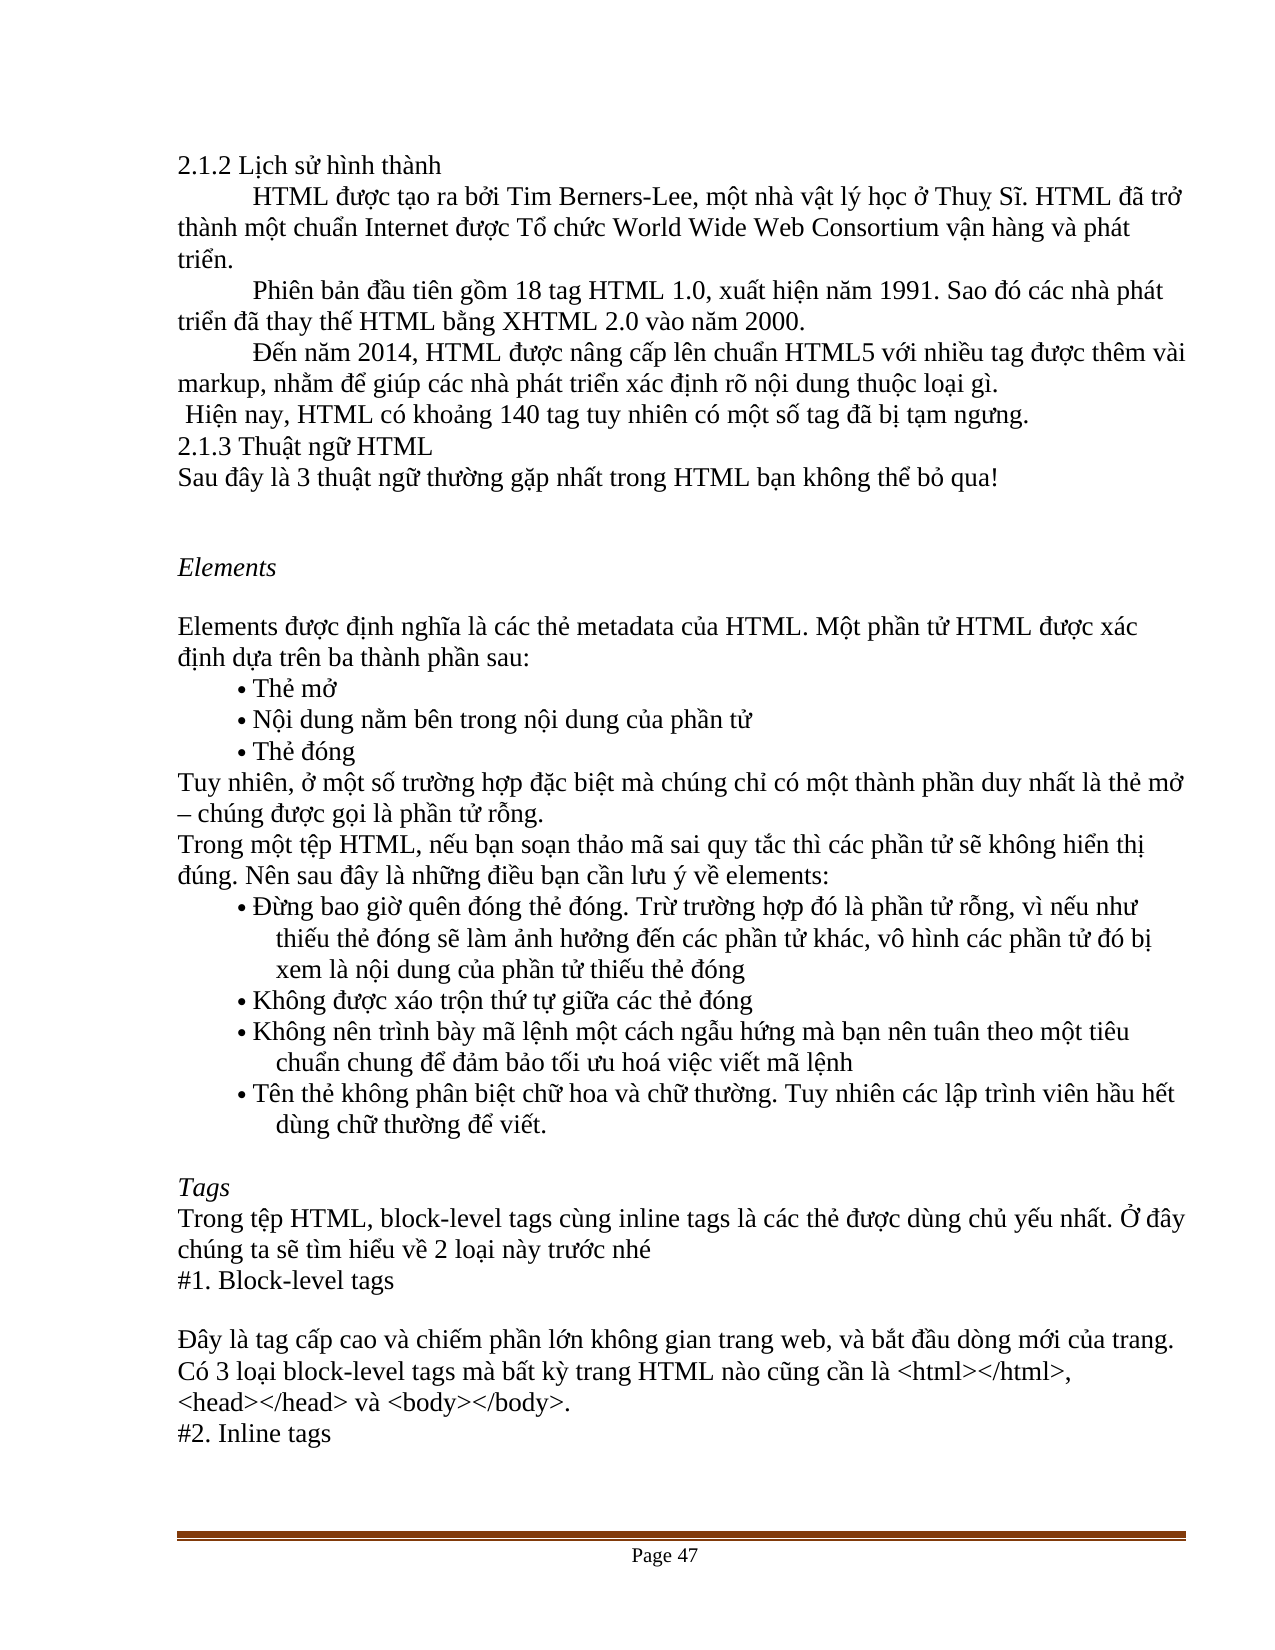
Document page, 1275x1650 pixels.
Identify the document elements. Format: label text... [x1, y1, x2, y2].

text Đây là tag cấp cao và chiếm phần lớn không gian trang web, và bắt đầu dòng mới của trang. [177, 1323, 1186, 1354]
text Sau đây là 3 thuật ngữ thường gặp nhất trong HTML bạn không thể bỏ qua! [177, 461, 1186, 492]
text 2.1.2 Lịch sử hình thành [177, 149, 1186, 180]
text HTML được tạo ra bởi Tim Berners-Lee, một nhà vật lý học ở Thuỵ Sĩ. HTML đã trở thành một chuẩn Internet được Tổ chức World Wide Web Consortium vận hàng và phát triển. [177, 180, 1186, 274]
text Có 3 loại block-level tags mà bất kỳ trang HTML nào cũng cần là <html></html>, <head></head> và <body></body>. [177, 1354, 1186, 1417]
list Nội dung nằm bên trong nội dung của phần tử [238, 704, 1186, 735]
text Tuy nhiên, ở một số trường hợp đặc biệt mà chúng chỉ có một thành phần duy nhất là thẻ mở – chúng được gọi là phần tử rỗng. [177, 766, 1186, 828]
list Tên thẻ không phân biệt chữ hoa và chữ thường. Tuy nhiên các lập trình viên hầu hết dùng chữ thường để viết. [238, 1077, 1186, 1140]
list Thẻ đóng [238, 735, 1186, 766]
text Tags [177, 1171, 1186, 1202]
text Elements được định nghĩa là các thẻ metadata của HTML. Một phần tử HTML được xác định dựa trên ba thành phần sau: [177, 610, 1186, 672]
text Trong tệp HTML, block-level tags cùng inline tags là các thẻ được dùng chủ yếu nhất. Ở đây chúng ta sẽ tìm hiểu về 2 loại này trước nhé [177, 1202, 1186, 1264]
text Phiên bản đầu tiên gồm 18 tag HTML 1.0, xuất hiện năm 1991. Sao đó các nhà phát triển đã thay thế HTML bằng XHTML 2.0 vào năm 2000. [177, 274, 1186, 336]
text Trong một tệp HTML, nếu bạn soạn thảo mã sai quy tắc thì các phần tử sẽ không hiển thị đúng. Nên sau đây là những điều bạn cần lưu ý về elements: [177, 828, 1186, 891]
text Hiện nay, HTML có khoảng 140 tag tuy nhiên có một số tag đã bị tạm ngưng. [177, 398, 1186, 429]
text Elements [177, 551, 1186, 582]
text 2.1.3 Thuật ngữ HTML [177, 429, 1186, 461]
list Không nên trình bày mã lệnh một cách ngẫu hứng mà bạn nên tuân theo một tiêu chuẩn chung để đảm bảo tối ưu hoá việc viết mã lệnh [238, 1015, 1186, 1077]
list Đừng bao giờ quên đóng thẻ đóng. Trừ trường hợp đó là phần tử rỗng, vì nếu như thiếu thẻ đóng sẽ làm ảnh hưởng đến các phần tử khác, vô hình các phần tử đó bị xem là nội dung của phần tử thiếu thẻ đóng [238, 891, 1186, 984]
text Đến năm 2014, HTML được nâng cấp lên chuẩn HTML5 với nhiều tag được thêm vài markup, nhằm để giúp các nhà phát triển xác định rõ nội dung thuộc loại gì. [177, 336, 1186, 398]
list Không được xáo trộn thứ tự giữa các thẻ đóng [238, 984, 1186, 1015]
text #1. Block-level tags [177, 1264, 1186, 1295]
list Thẻ mở [238, 672, 1186, 704]
text #2. Inline tags [177, 1417, 1186, 1448]
